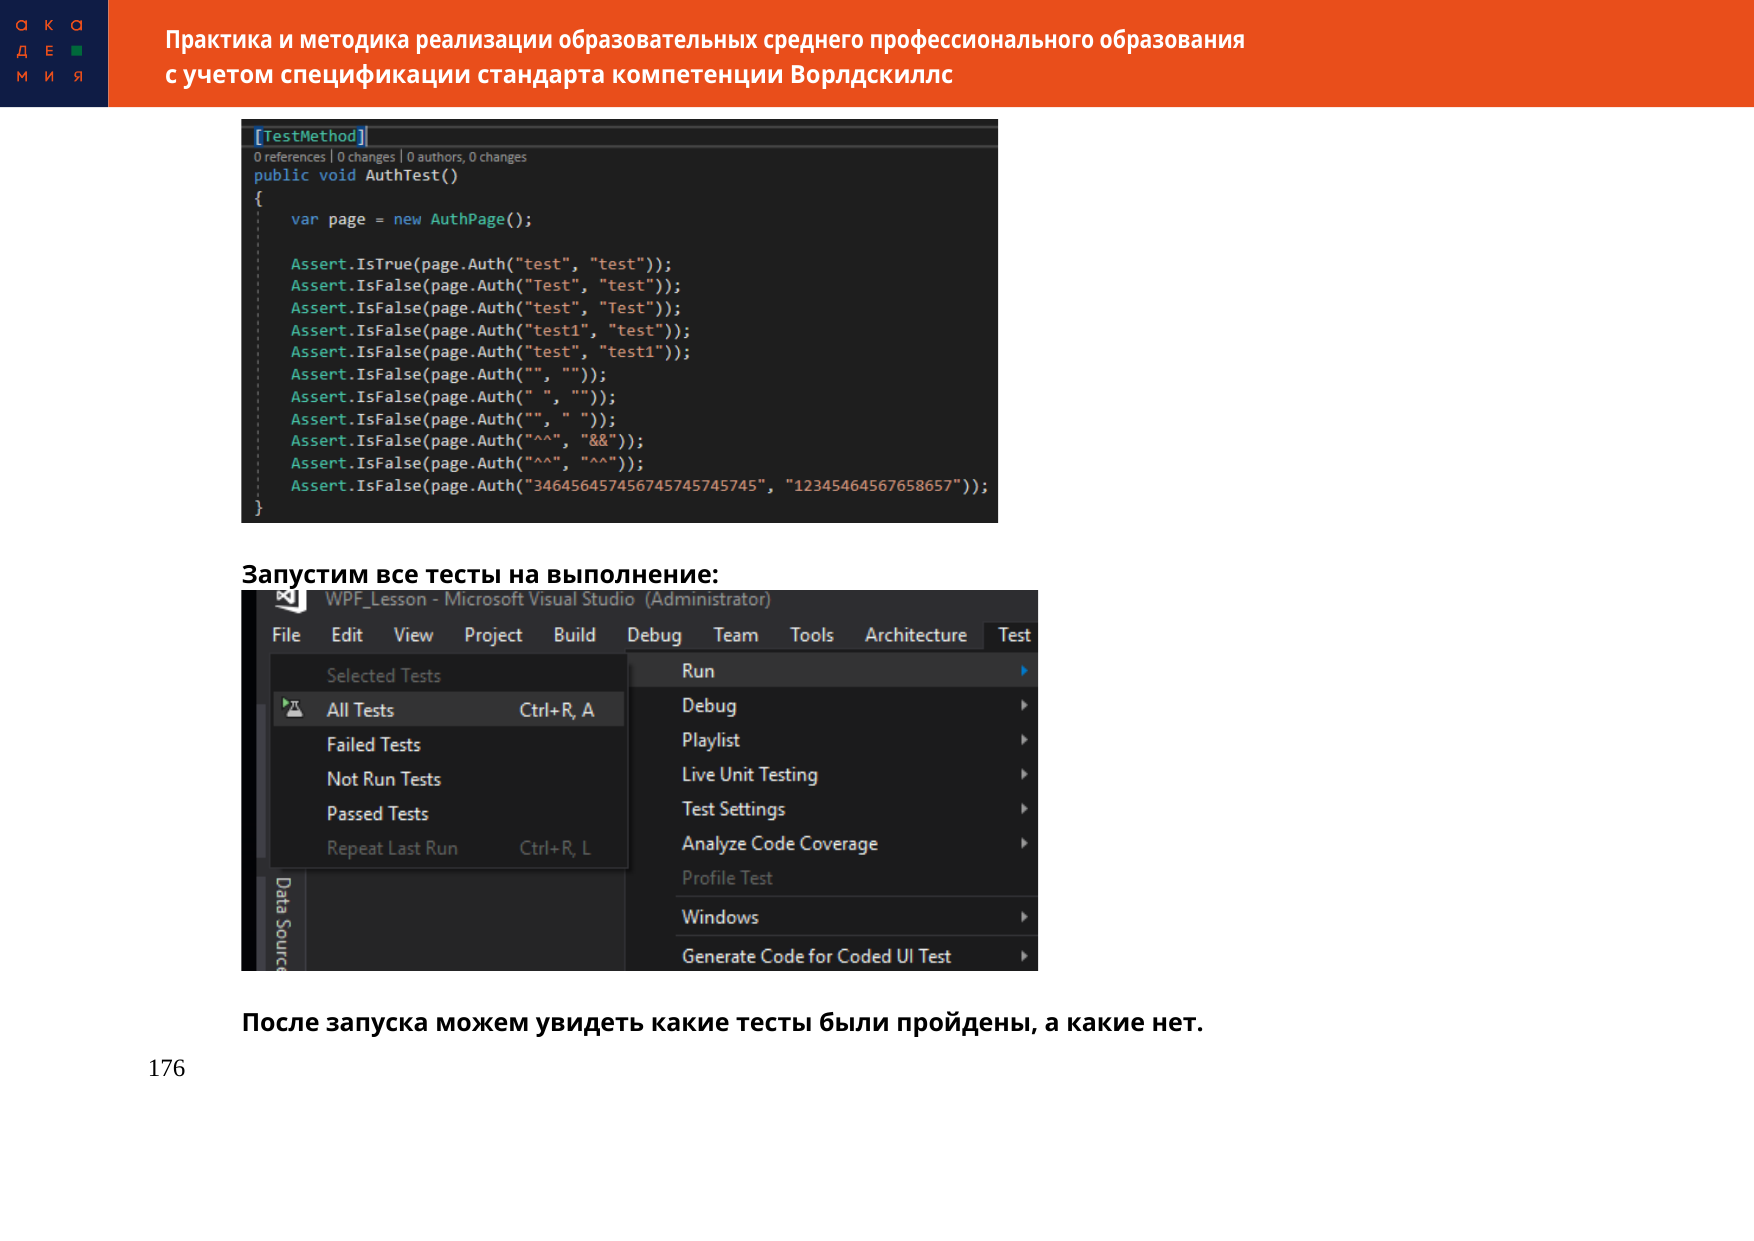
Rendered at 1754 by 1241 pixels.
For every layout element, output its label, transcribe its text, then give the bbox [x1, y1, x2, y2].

text После запуска можем увидеть какие тесты были пройдены, а какие нет. [148, 1004, 1665, 1038]
picture [241, 119, 999, 523]
text Запустим все тесты на выполнение: [148, 556, 1665, 591]
picture [241, 590, 1039, 971]
